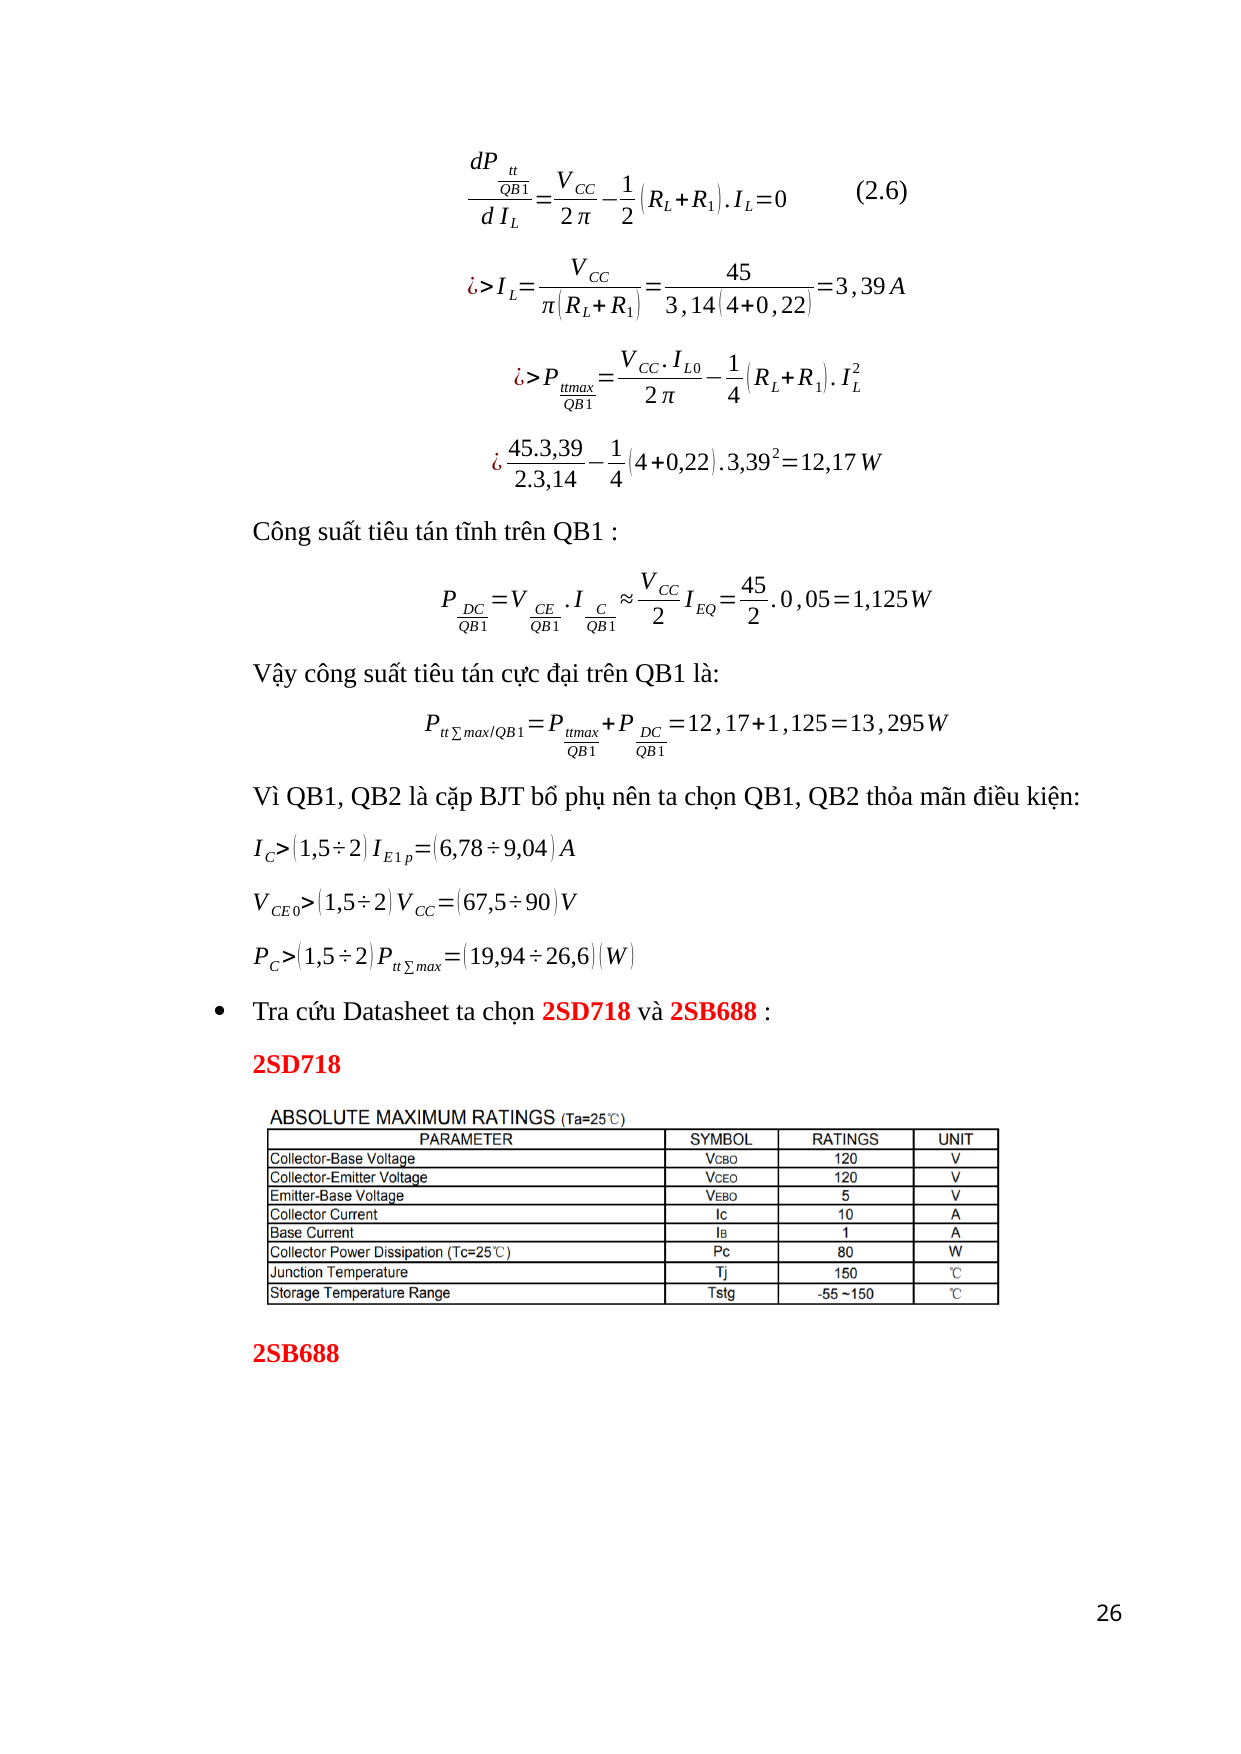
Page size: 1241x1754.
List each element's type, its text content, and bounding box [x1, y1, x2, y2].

text 2SD718 [252, 1048, 1122, 1079]
picture [252, 1100, 1004, 1316]
list Tra cứu Datasheet ta chọn 2SD718 và 2SB688 : [215, 995, 1122, 1027]
text Vậy công suất tiêu tán cực đại trên QB1 là: [252, 657, 1122, 688]
text 2SB688 [252, 1337, 1122, 1368]
text Công suất tiêu tán tĩnh trên QB1 : [252, 515, 1122, 546]
text Vì QB1, QB2 là cặp BJT bổ phụ nên ta chọn QB1, QB2 thỏa mãn điều kiện: [252, 781, 1122, 812]
text (2.6) [252, 148, 1122, 233]
